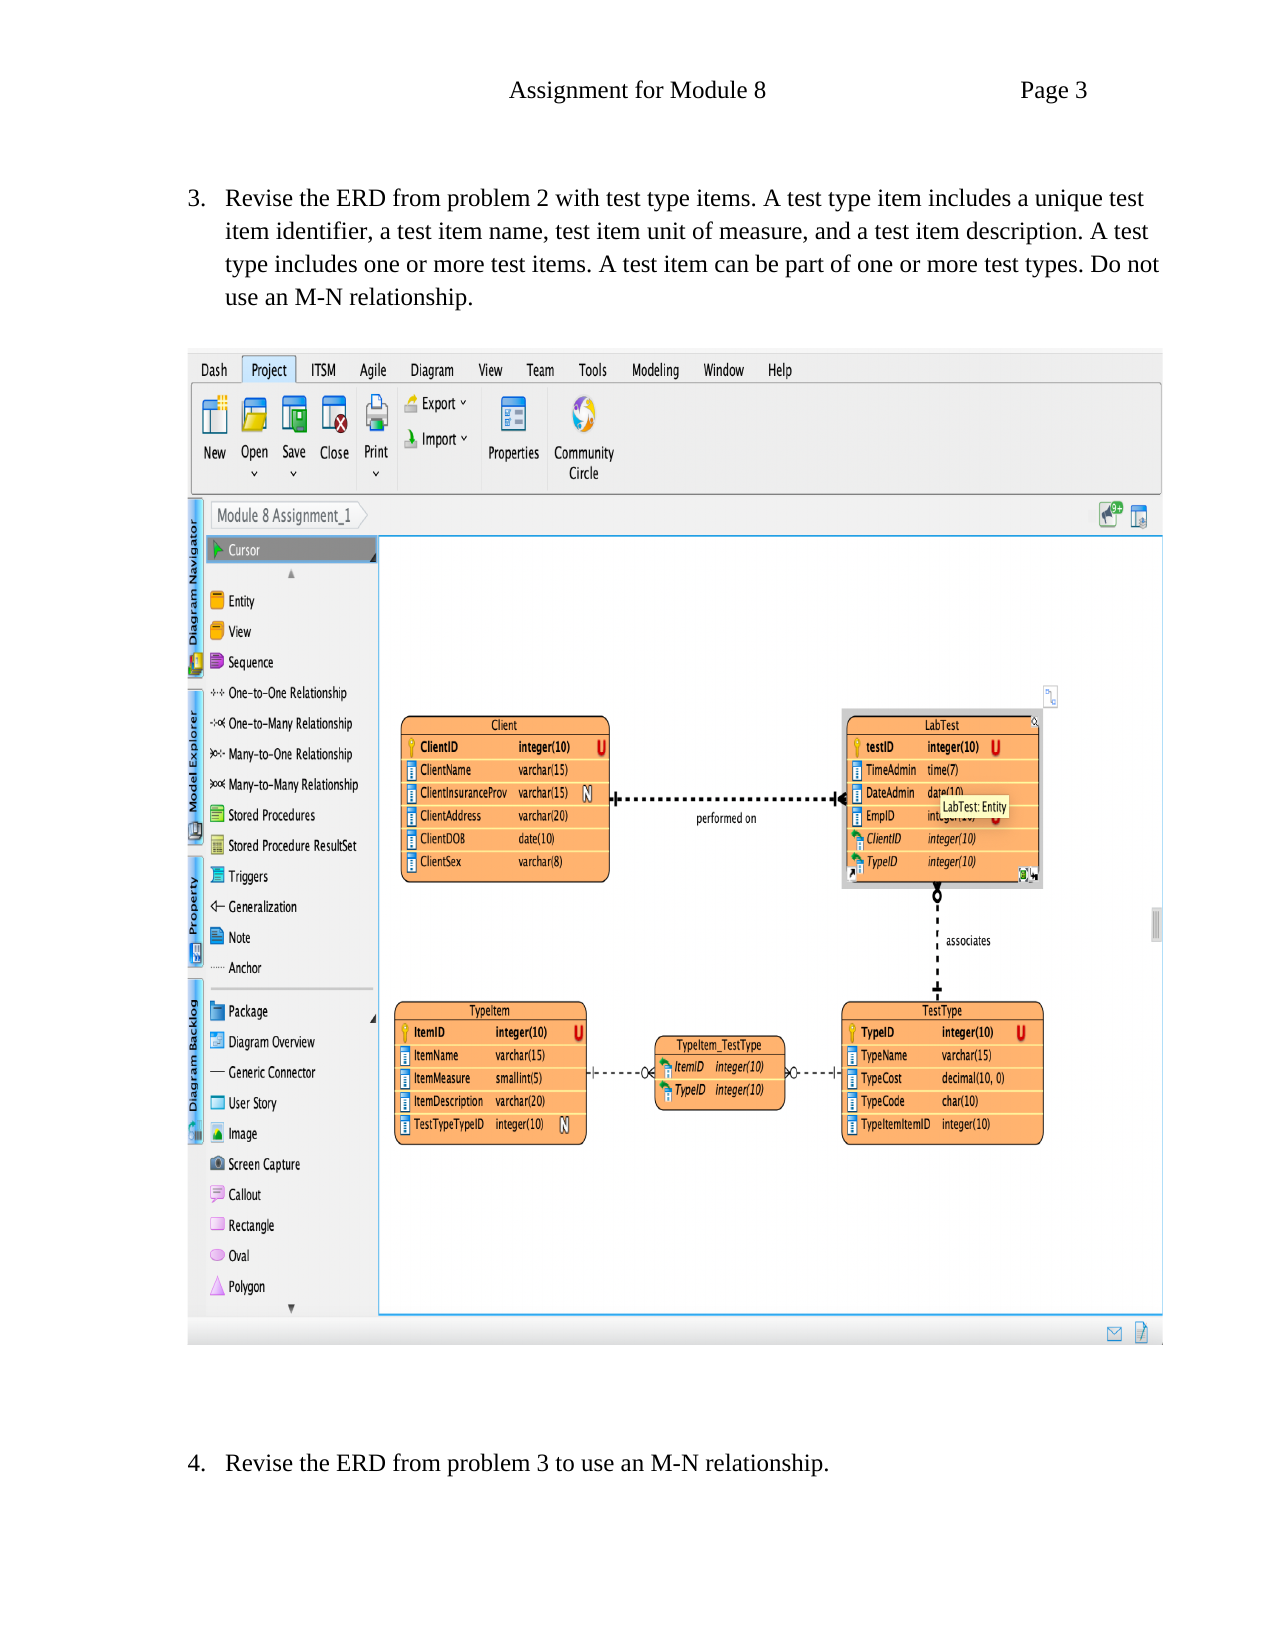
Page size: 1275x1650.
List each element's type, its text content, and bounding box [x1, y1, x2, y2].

list Revise the ERD from problem 3 to use an M-N relationship. [187, 1448, 1162, 1477]
picture [187, 348, 1163, 1345]
list Revise the ERD from problem 2 with test type items. A test type item includes a unique test item identifier, a test item name, test item unit of measure, and a test item description. A test type includes one or more test items. A test item can be part of one or more test types. Do not use an M-N relationship. [187, 183, 1162, 311]
